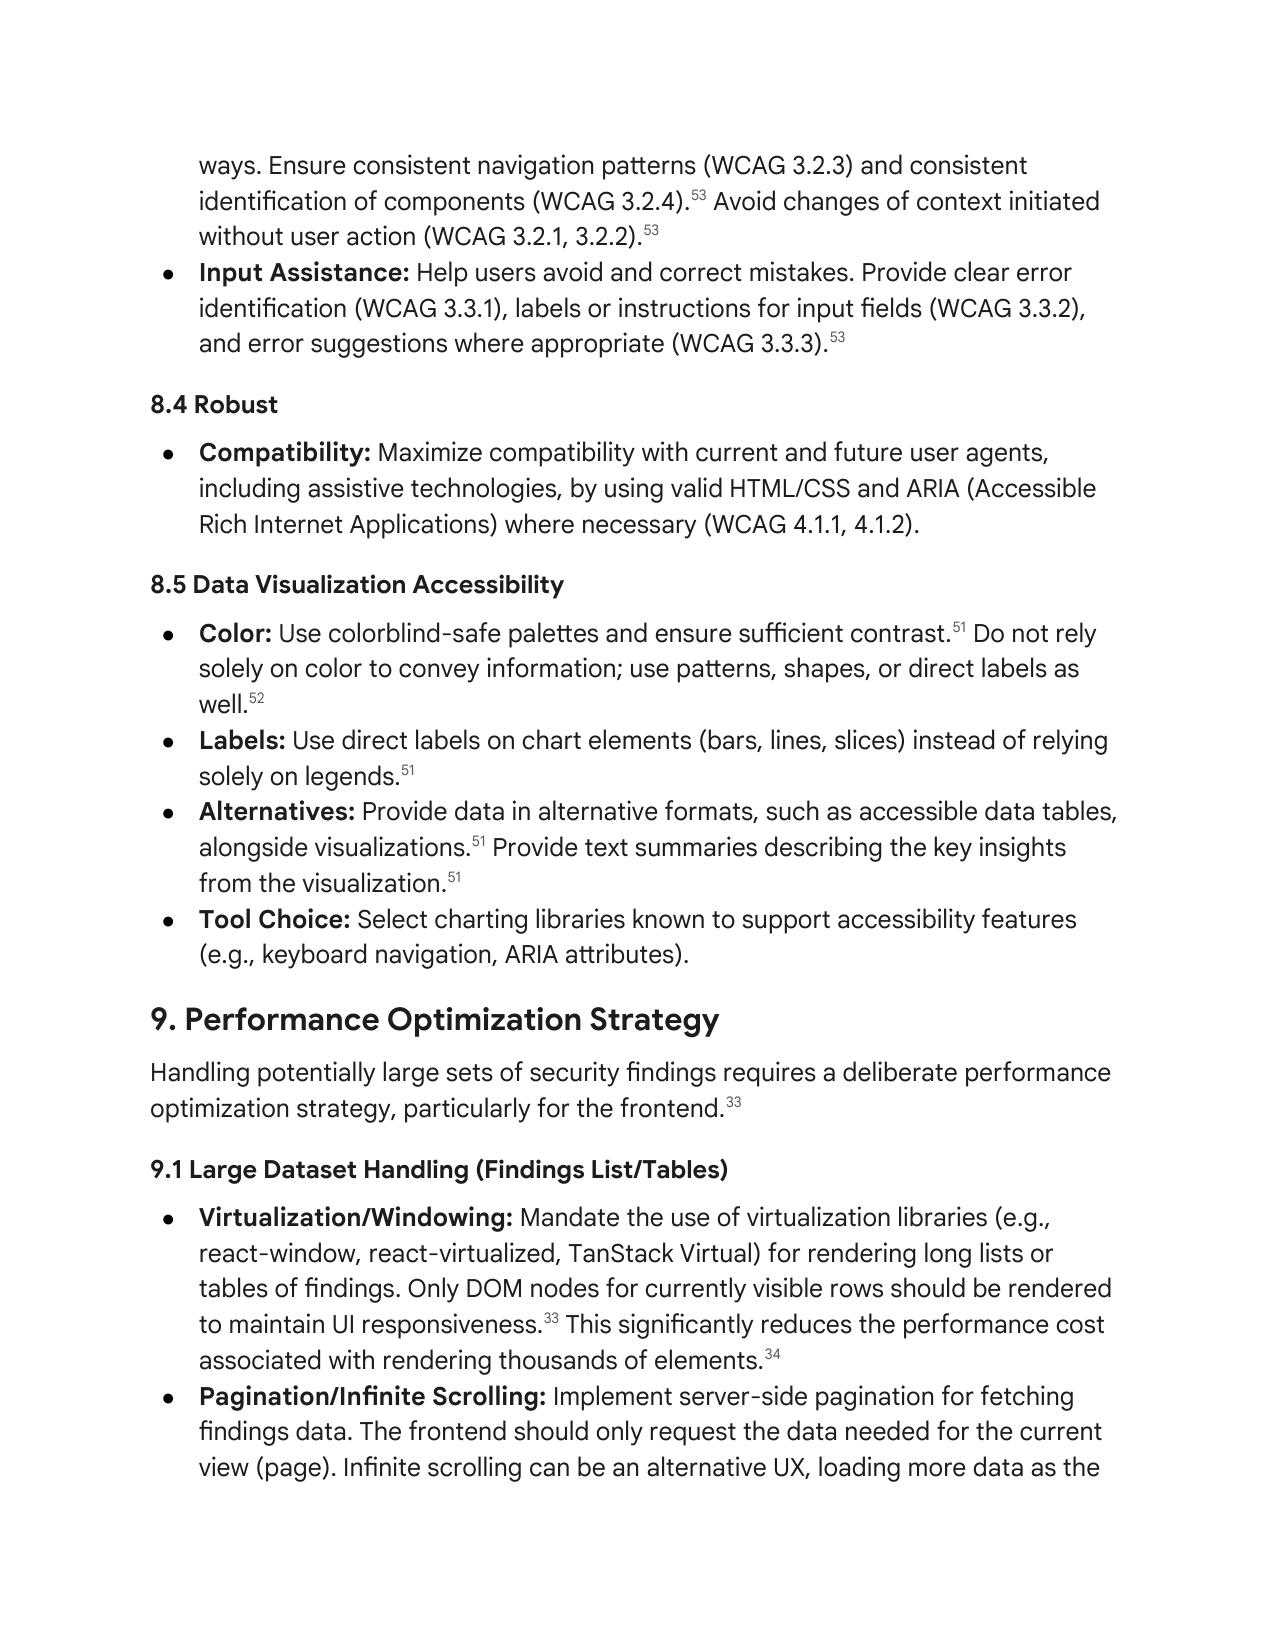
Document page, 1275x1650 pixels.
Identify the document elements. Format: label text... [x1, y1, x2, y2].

list Compatibility: Maximize compatibility with current and future user agents, including assistive technologies, by using valid HTML/CSS and ARIA (Accessible Rich Internet Applications) where necessary (WCAG 4.1.1, 4.1.2). [161, 438, 1125, 540]
list Virtualization/Windowing: Mandate the use of virtualization libraries (e.g., react-window, react-virtualized, TanStack Virtual) for rendering long lists or tables of findings. Only DOM nodes for currently visible rows should be rendered to maintain UI responsiveness.33 This significantly reduces the performance cost associated with rendering thousands of elements.34 [161, 1202, 1125, 1376]
list Labels: Use direct labels on chart elements (bars, lines, slices) instead of relying solely on legends.51 [161, 725, 1125, 792]
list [161, 150, 1125, 253]
text Handling potentially large sets of security findings requires a deliberate performance optimization strategy, particularly for the frontend.33 [150, 1057, 1125, 1124]
list Tool Choice: Select charting libraries known to support accessibility features (e.g., keyboard navigation, ARIA attributes). [161, 904, 1125, 971]
list Color: Use colorblind-safe palettes and ensure sufficient contrast.51 Do not rely solely on color to convey information; use patterns, shapes, or direct labels as well.52 [161, 618, 1125, 721]
list Alternatives: Provide data in alternative formats, such as accessible data tables, alongside visualizations.51 Provide text summaries describing the key insights from the visualization.51 [161, 797, 1125, 899]
subtitle 9. Performance Optimization Strategy [150, 1000, 1125, 1039]
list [161, 1381, 1125, 1483]
list Input Assistance: Help users avoid and correct mistakes. Provide clear error identification (WCAG 3.3.1), labels or instructions for input fields (WCAG 3.3.2), and error suggestions where appropriate (WCAG 3.3.3).53 [161, 257, 1125, 360]
subtitle 9.1 Large Dataset Handling (Findings List/Tables) [150, 1154, 1125, 1185]
subtitle 8.5 Data Visualization Accessibility [150, 570, 1125, 601]
subtitle 8.4 Robust [150, 389, 1125, 421]
